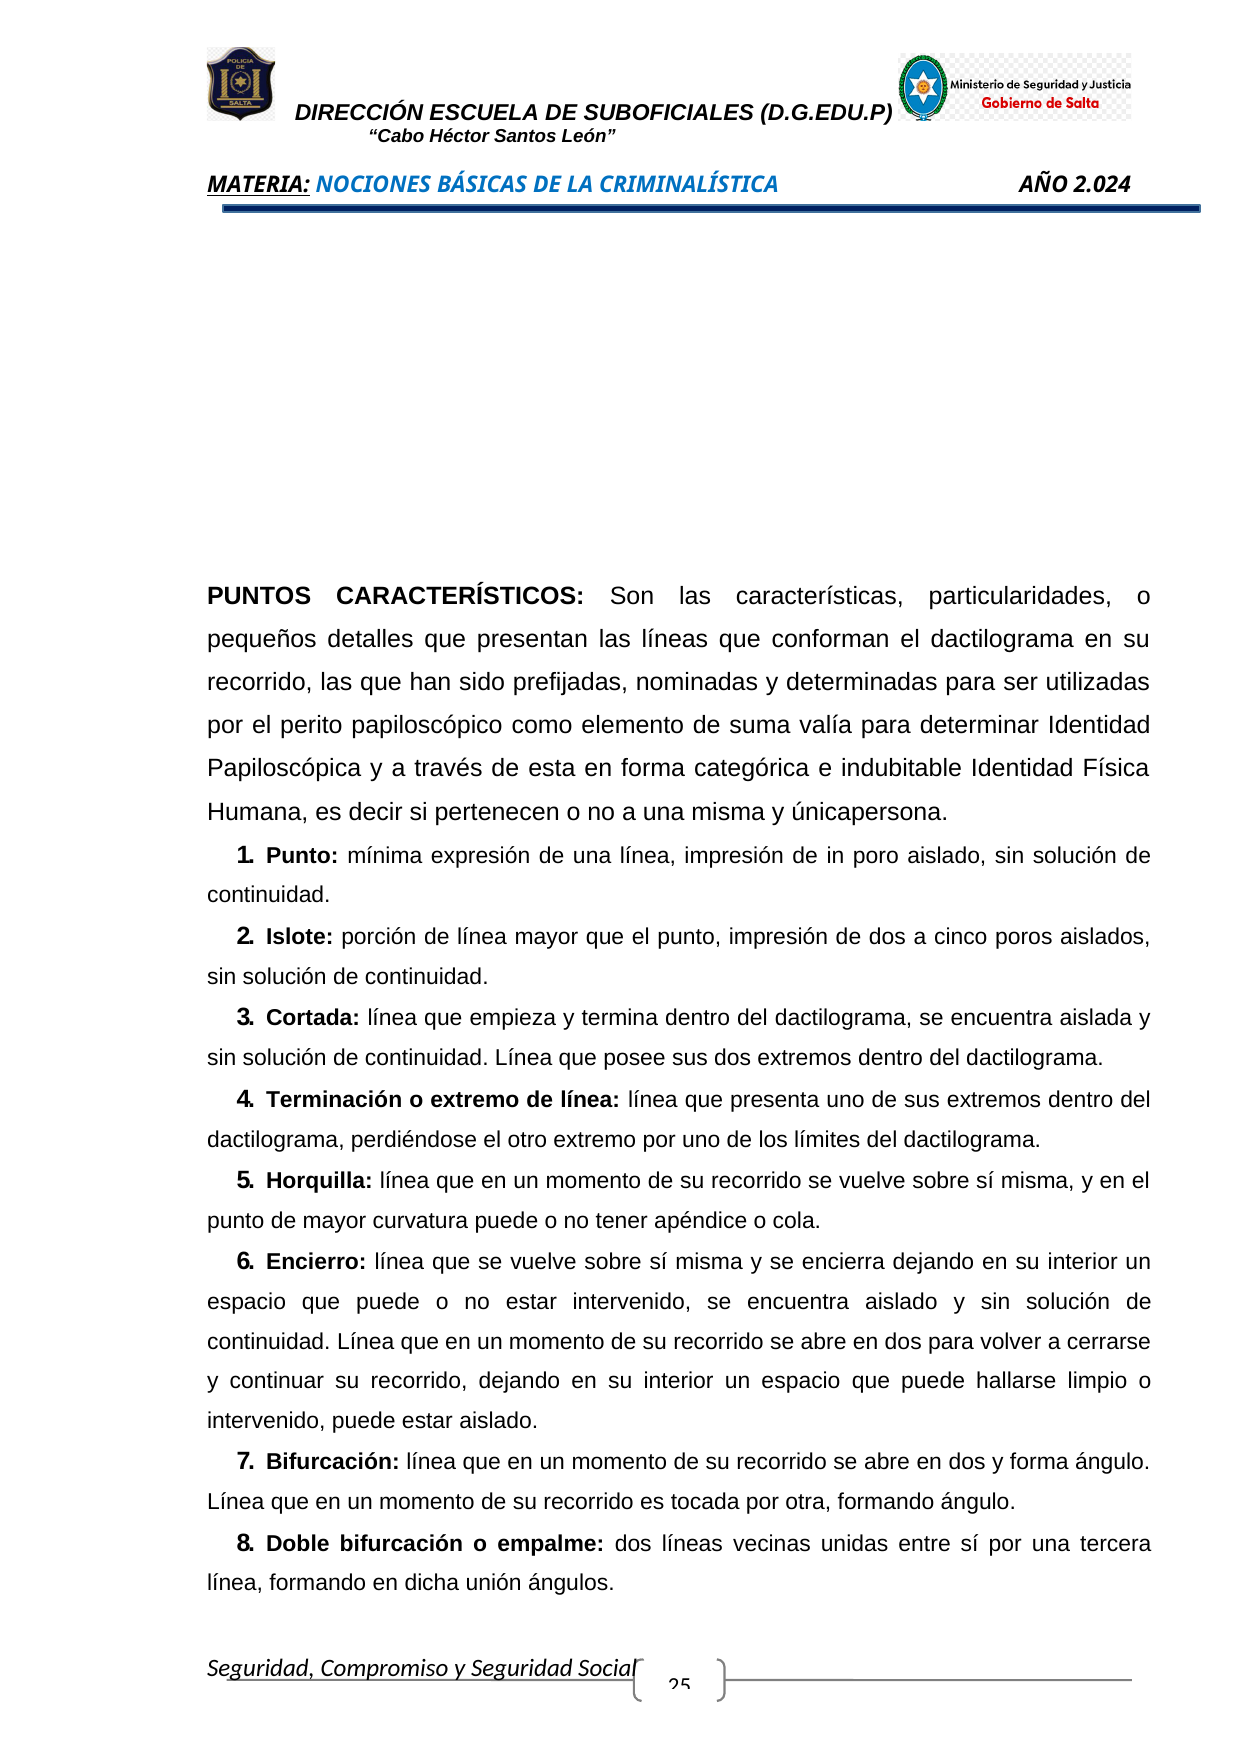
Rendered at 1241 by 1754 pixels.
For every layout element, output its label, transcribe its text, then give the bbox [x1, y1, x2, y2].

list Punto: mínima expresión de una línea, impresión de in poro aislado, sin solución de continuidad. [207, 839, 1152, 908]
list Doble bifurcación o empalme: dos líneas vecinas unidas entre sí por una tercera línea, formando en dicha unión ángulos. [207, 1527, 1152, 1596]
picture [206, 47, 276, 121]
list Islote: porción de línea mayor que el punto, impresión de dos a cinco poros aislados, sin solución de continuidad. [207, 921, 1152, 989]
list Cortada: línea que empieza y termina dentro del dactilograma, se encuentra aislada y sin solución de continuidad. Línea que posee sus dos extremos dentro del dactilograma. [207, 1002, 1152, 1071]
list Encierro: línea que se vuelve sobre sí misma y se encierra dejando en su interior un espacio que puede o no estar intervenido, se encuentra aislado y sin solución de continuidad. Línea que en un momento de su recorrido se abre en dos para volver a cerrarse y continuar su recorrido, dejando en su interior un espacio que puede hallarse limpio o intervenido, puede estar aislado. [207, 1246, 1152, 1433]
list Horquilla: línea que en un momento de su recorrido se vuelve sobre sí misma, y en el punto de mayor curvatura puede o no tener apéndice o cola. [207, 1165, 1152, 1233]
picture [898, 53, 1132, 121]
list Terminación o extremo de línea: línea que presenta uno de sus extremos dentro del dactilograma, perdiéndose el otro extremo por uno de los límites del dactilograma. [207, 1084, 1152, 1152]
subtitle PUNTOS CARACTERÍSTICOS: Son las características, particularidades, o pequeños detalles que presentan las líneas que conforman el dactilograma en su recorrido, las que han sido prefijadas, nominadas y determinadas para ser utilizadas por el perito papiloscópico como elemento de suma valía para determinar Identidad Papiloscópica y a través de esta en forma categórica e indubitable Identidad Física Humana, es decir si pertenecen o no a una misma y únicapersona. [207, 581, 1152, 825]
list Bifurcación: línea que en un momento de su recorrido se abre en dos y forma ángulo. Línea que en un momento de su recorrido es tocada por otra, formando ángulo. [207, 1446, 1152, 1514]
